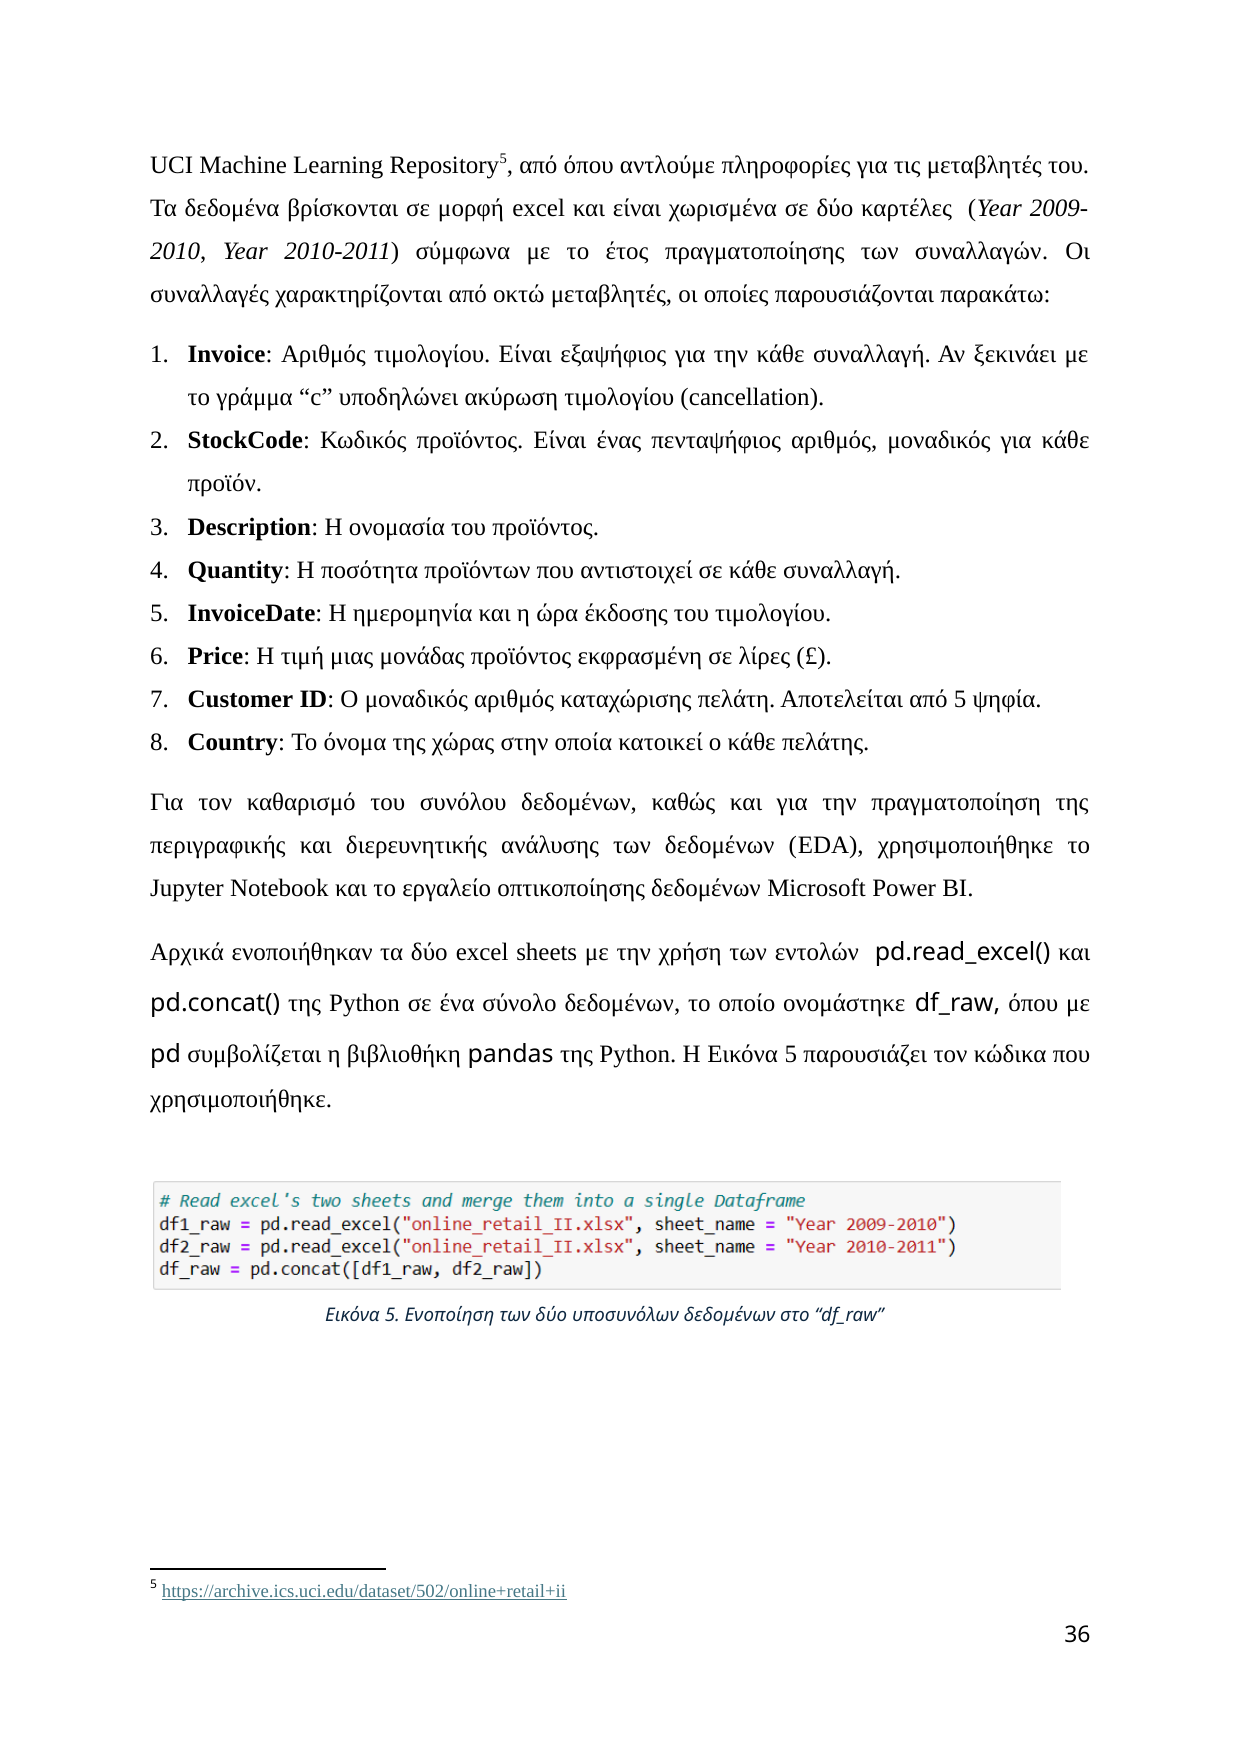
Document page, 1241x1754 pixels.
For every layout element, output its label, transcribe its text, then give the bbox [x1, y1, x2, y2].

list Quantity: Η ποσότητα προϊόντων που αντιστοιχεί σε κάθε συναλλαγή. [150, 555, 1090, 583]
list Invoice: Αριθμός τιμολογίου. Είναι εξαψήφιος για την κάθε συναλλαγή. Αν ξεκινάει με το γράμμα “c” υποδηλώνει ακύρωση τιμολογίου (cancellation). [150, 339, 1090, 411]
list Country: Το όνομα της χώρας στην οποία κατοικεί ο κάθε πελάτης. [150, 727, 1090, 756]
list Customer ID: Ο μοναδικός αριθμός καταχώρισης πελάτη. Αποτελείται από 5 ψηφία. [150, 684, 1090, 713]
list Price: Η τιμή μιας μονάδας προϊόντος εκφρασμένη σε λίρες (£). [150, 641, 1090, 670]
text Για τον καθαρισμό του συνόλου δεδομένων, καθώς και για την πραγματοποίηση της περιγραφικής και διερευνητικής ανάλυσης των δεδομένων (EDA), χρησιμοποιήθηκε το Jupyter Notebook και το εργαλείο οπτικοποίησης δεδομένων Microsoft Power BI. [150, 787, 1090, 902]
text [150, 150, 1090, 308]
list Description: Η ονομασία του προϊόντος. [150, 512, 1090, 540]
picture [150, 1178, 1061, 1293]
list StockCode: Κωδικός προϊόντος. Είναι ένας πενταψήφιος αριθμός, μοναδικός για κάθε προϊόν. [150, 425, 1090, 497]
list InvoiceDate: Η ημερομηνία και η ώρα έκδοσης του τιμολογίου. [150, 598, 1090, 627]
text Αρχικά ενοποιήθηκαν τα δύο excel sheets με την χρήση των εντολών pd.read_excel() και pd.concat() της Python σε ένα σύνολο δεδομένων, το οποίο ονομάστηκε df_raw, όπου με pd συμβολίζεται η βιβλιοθήκη pandas της Python. Η Εικόνα 5 παρουσιάζει τον κώδικα που χρησιμοποιήθηκε. [150, 933, 1090, 1112]
